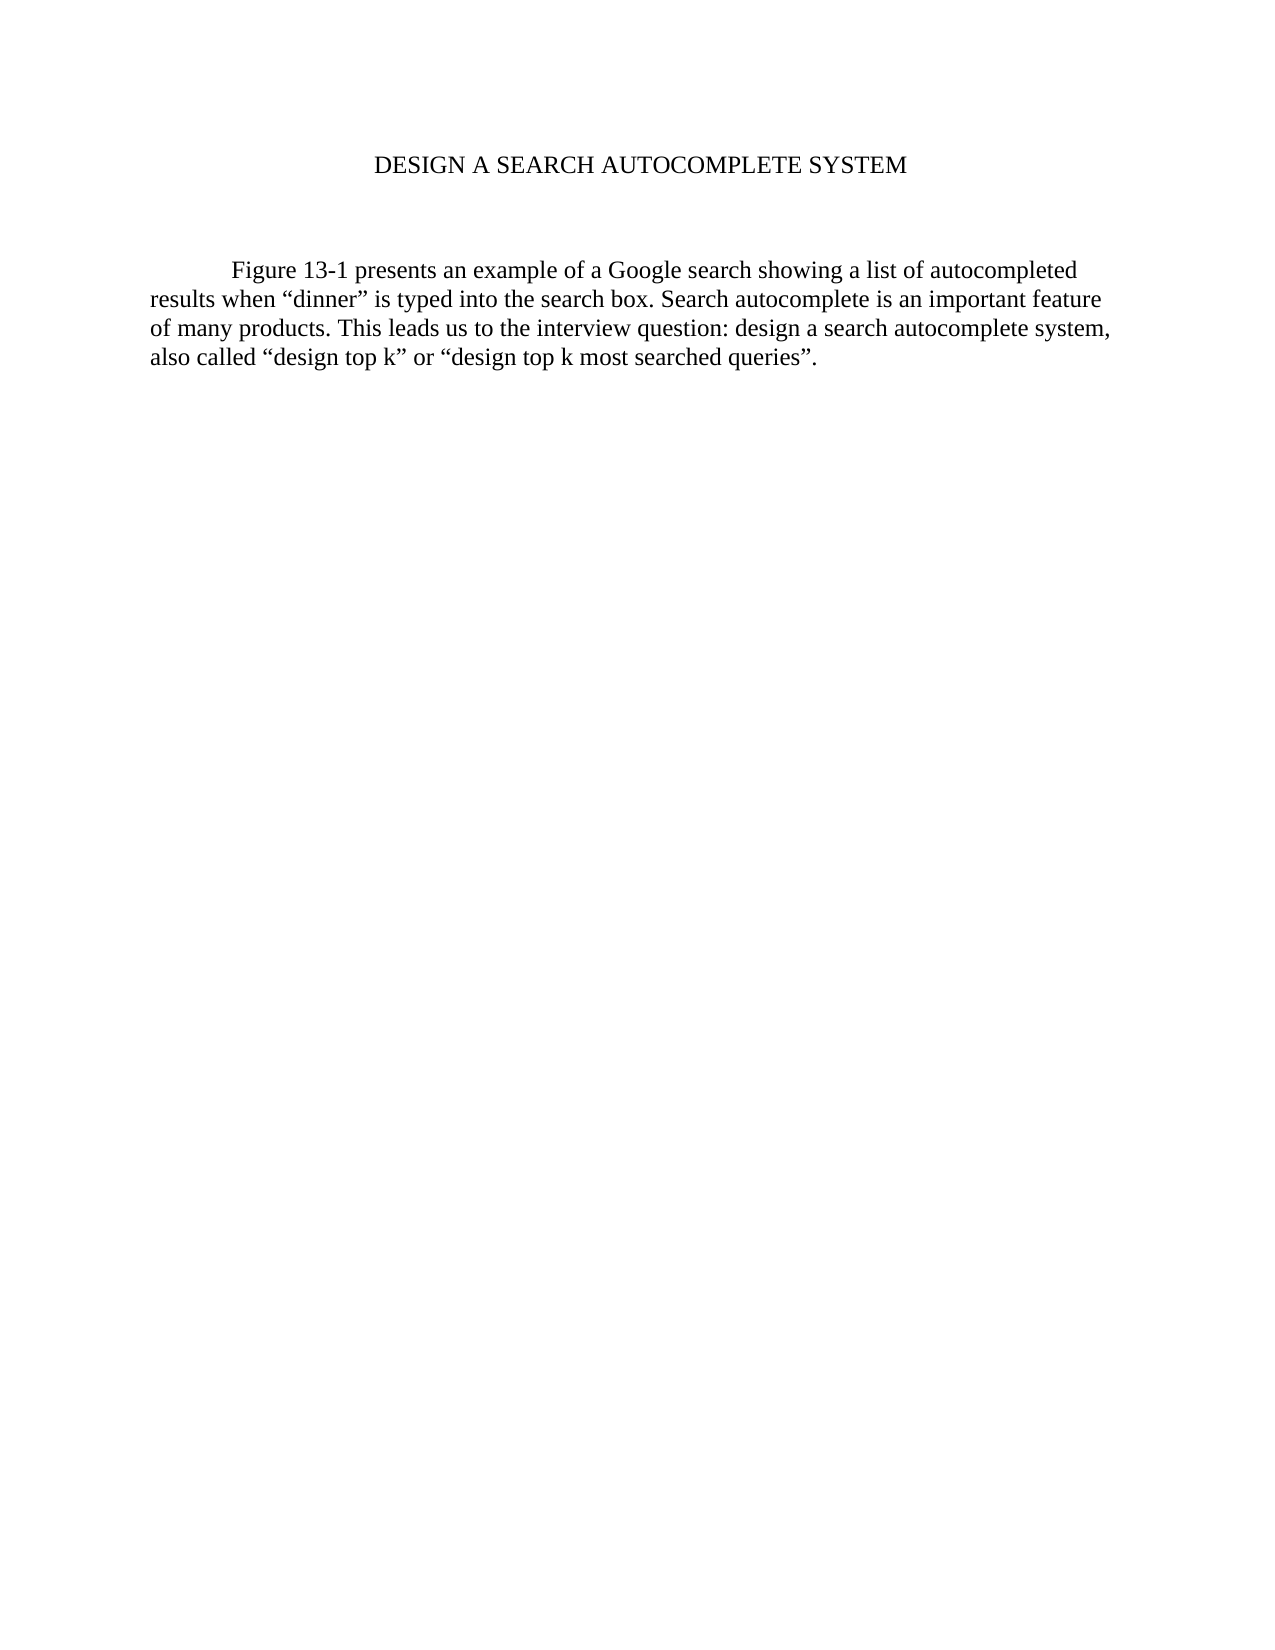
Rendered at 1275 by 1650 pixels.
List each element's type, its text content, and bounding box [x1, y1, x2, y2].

text Figure 13-1 presents an example of a Google search showing a list of autocompleted results when “dinner” is typed into the search box. Search autocomplete is an important feature of many products. This leads us to the interview question: design a search autocomplete system, also called “design top k” or “design top k most searched queries”. [150, 255, 1125, 370]
subtitle DESIGN A SEARCH AUTOCOMPLETE SYSTEM [150, 150, 1125, 179]
